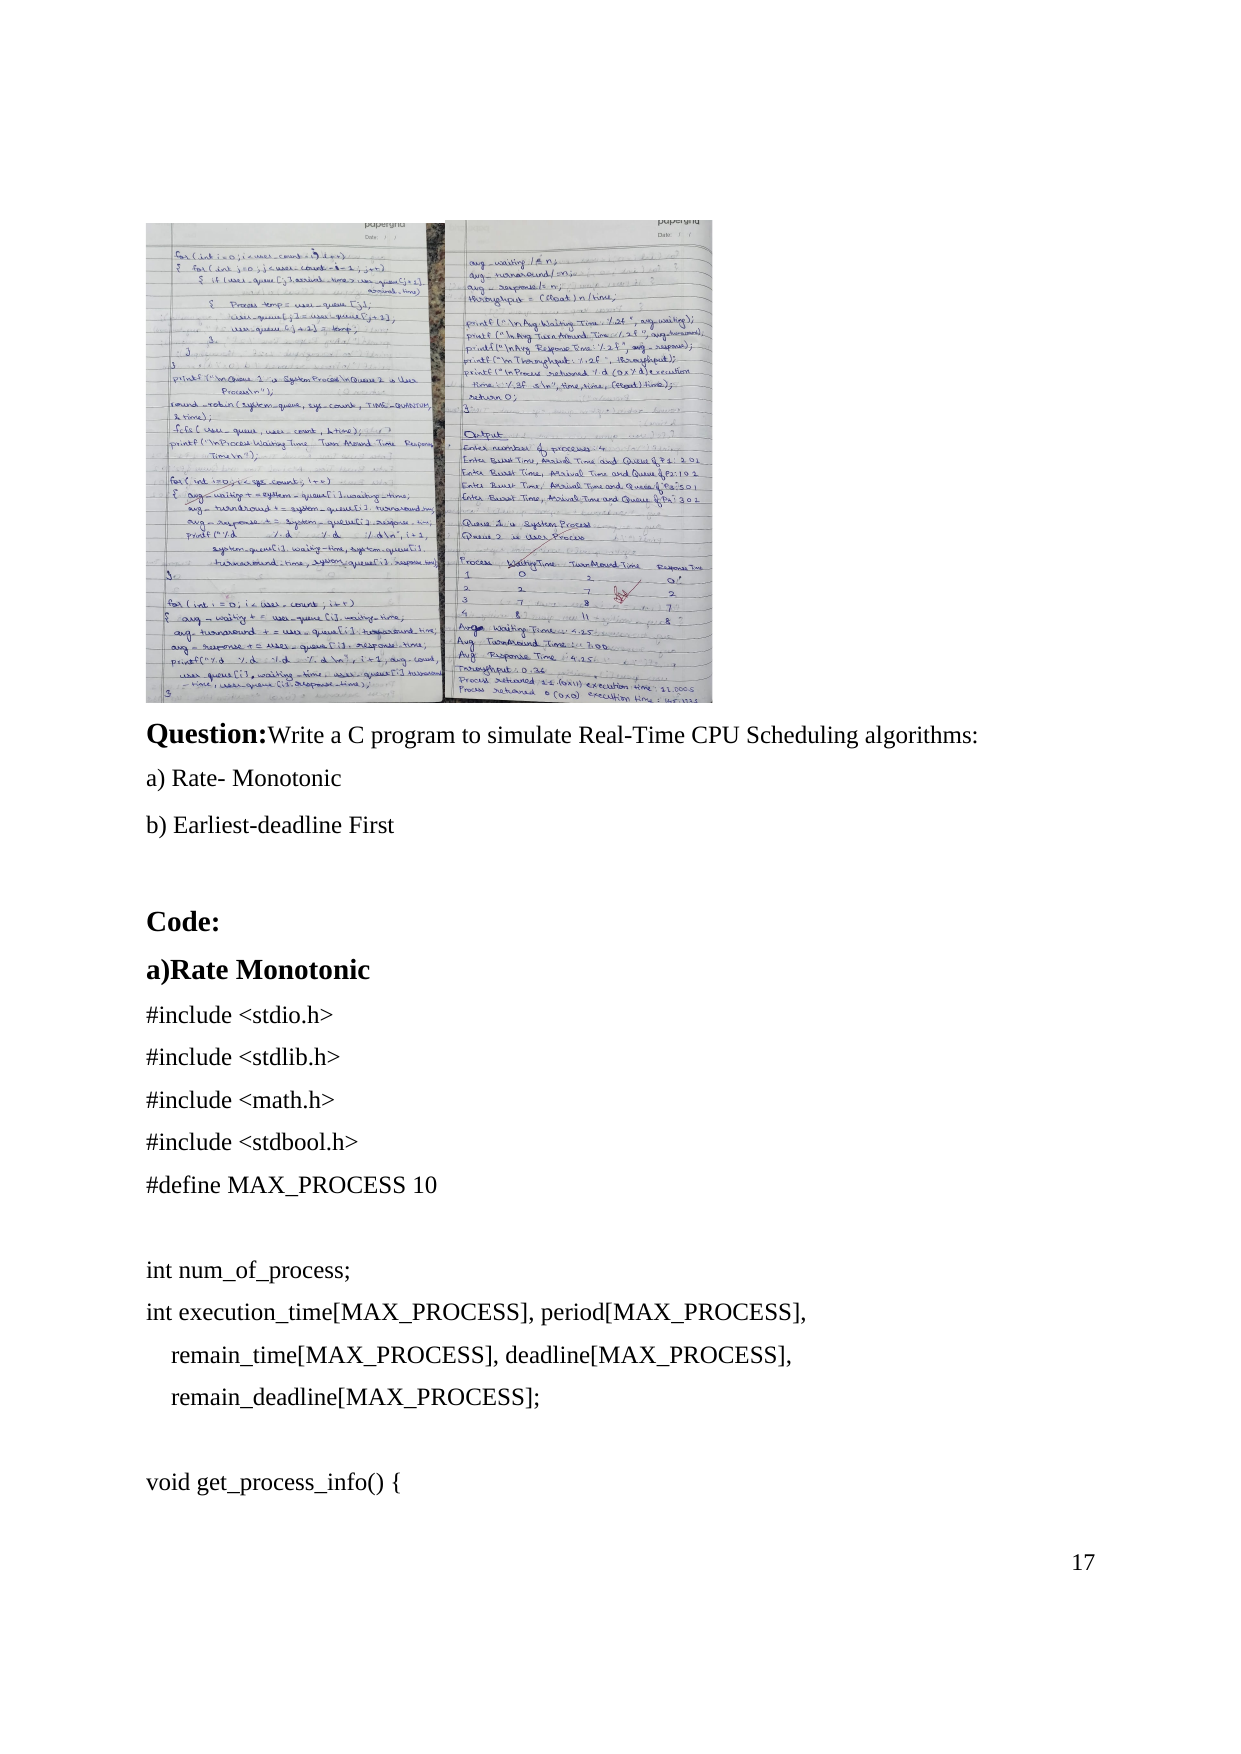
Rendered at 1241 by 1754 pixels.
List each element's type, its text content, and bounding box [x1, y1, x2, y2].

picture [145, 220, 713, 703]
text void get_process_info() { [146, 1467, 1102, 1496]
text #include <math.h> [146, 1085, 1102, 1113]
text #include <stdbool.h> [146, 1127, 1102, 1156]
text #include <stdio.h> [146, 1000, 1102, 1028]
text a) Rate- Monotonic [146, 763, 1102, 792]
text #define MAX_PROCESS 10 [146, 1170, 1102, 1198]
text int num_of_process; [146, 1255, 1102, 1283]
text Question:Write a C program to simulate Real-Time CPU Scheduling algorithms: [146, 716, 1102, 749]
text remain_deadline[MAX_PROCESS]; [146, 1382, 1102, 1411]
text b) Earliest-deadline First [146, 810, 1102, 839]
text #include <stdlib.h> [146, 1042, 1102, 1071]
text Code: [146, 904, 1102, 938]
text a)Rate Monotonic [146, 952, 1102, 986]
text remain_time[MAX_PROCESS], deadline[MAX_PROCESS], [146, 1340, 1102, 1368]
text int execution_time[MAX_PROCESS], period[MAX_PROCESS], [146, 1297, 1102, 1326]
